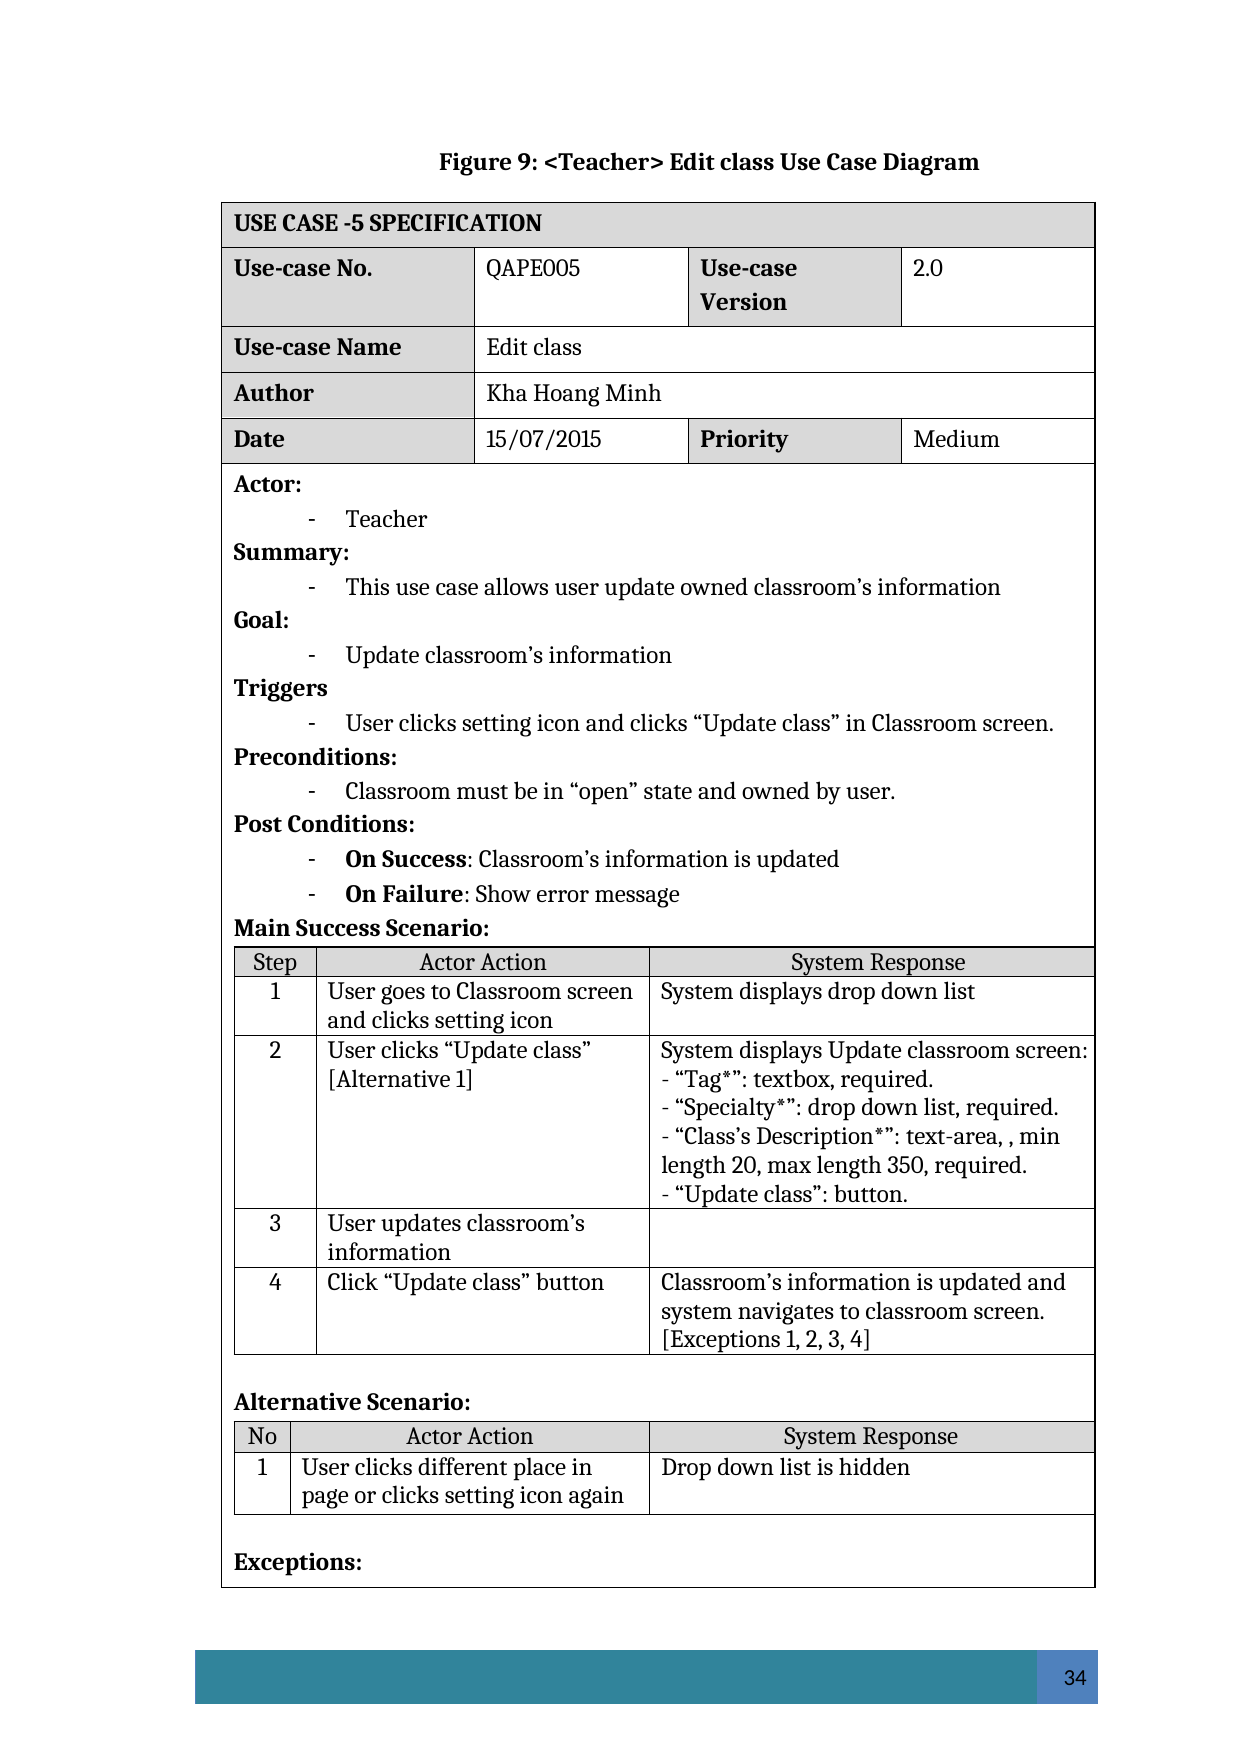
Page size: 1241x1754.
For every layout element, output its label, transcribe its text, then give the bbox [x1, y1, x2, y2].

table_cell Kha Hoang Minh [475, 373, 1094, 417]
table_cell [222, 464, 1094, 1587]
table_cell Medium [902, 419, 1094, 463]
table_cell Use-case No. [222, 248, 474, 326]
text Figure 9: <Teacher> Edit class Use Case Diagram [222, 148, 1122, 176]
table_cell QAPE005 [475, 248, 688, 326]
table_cell 15/07/2015 [475, 419, 688, 463]
table_cell Priority [689, 419, 901, 463]
table_cell 2.0 [902, 248, 1094, 326]
table_cell Use-case Name [222, 327, 474, 372]
table_cell Date [222, 419, 474, 463]
table_cell Author [222, 373, 474, 417]
table_cell Use-case Version [689, 248, 901, 326]
table_header USE CASE -5 SPECIFICATION [222, 203, 1094, 247]
table_cell Edit class [475, 327, 1094, 372]
